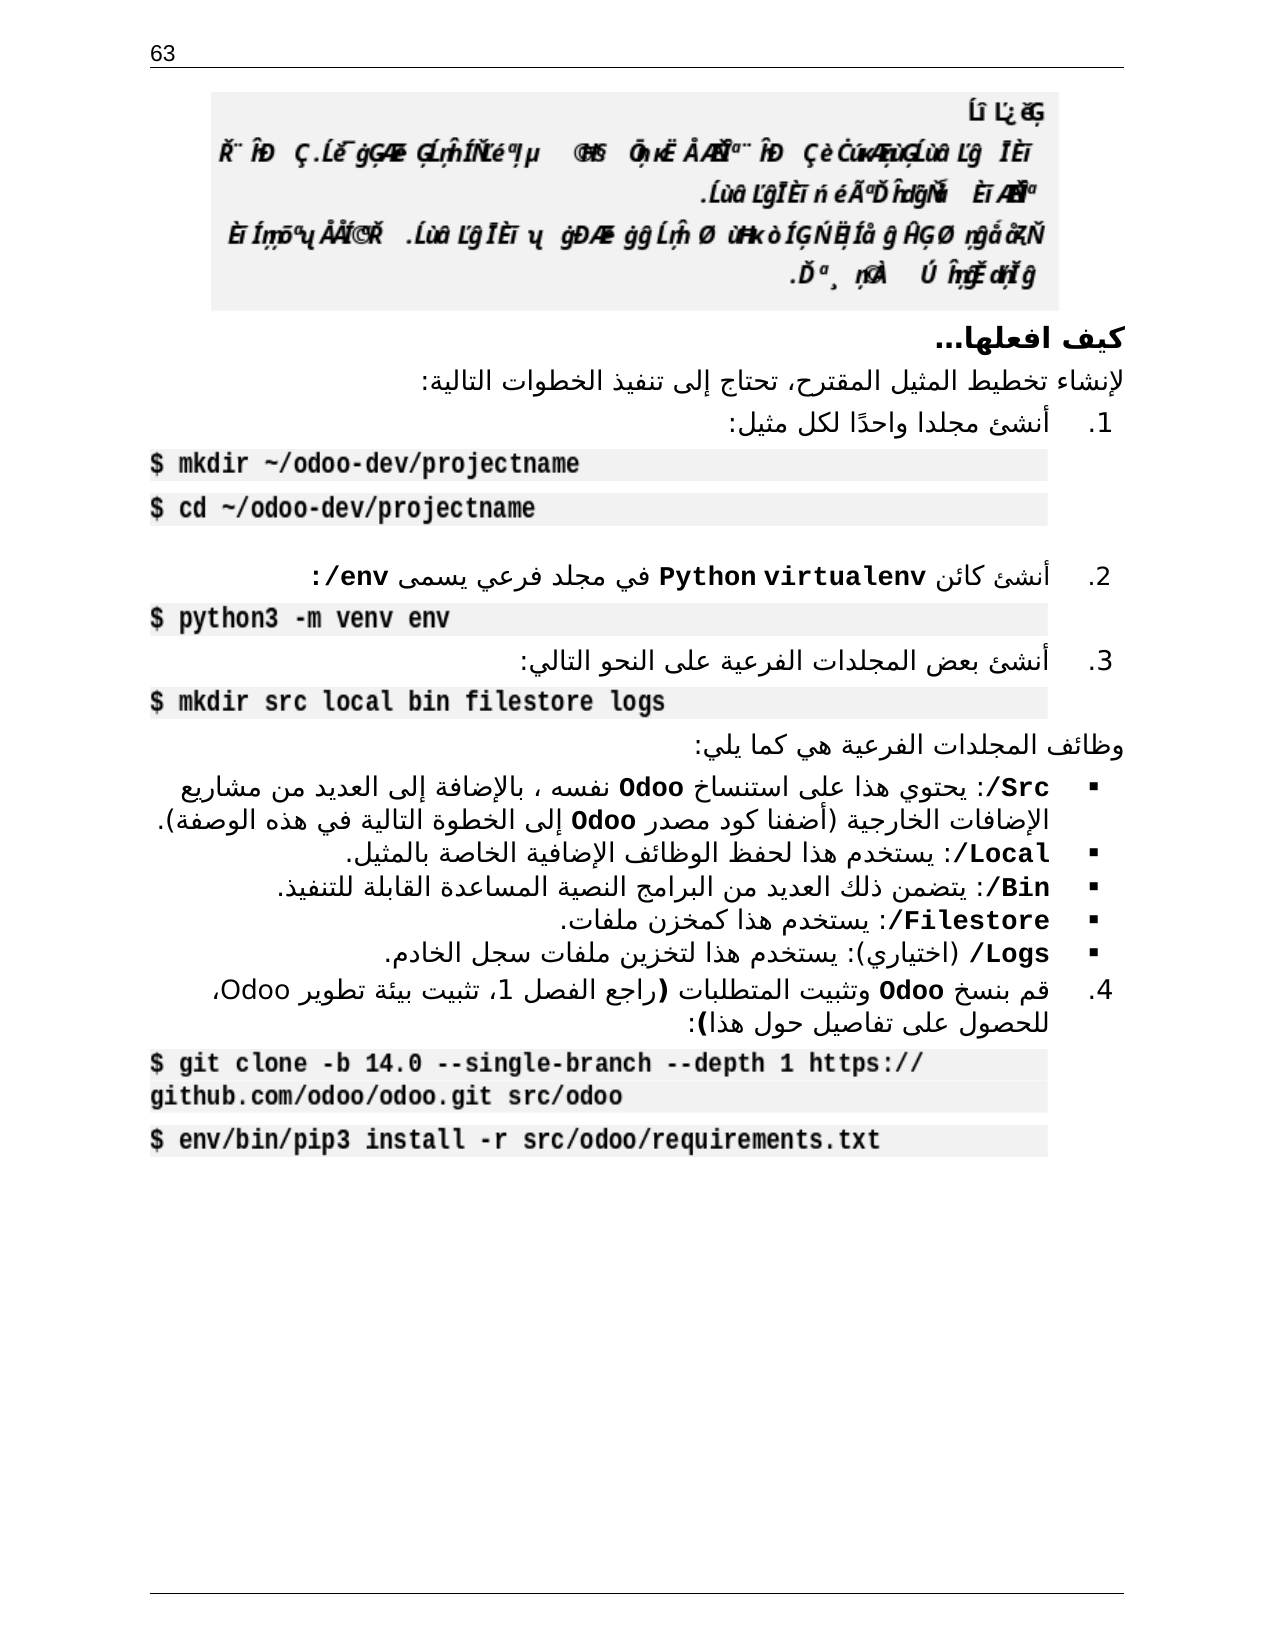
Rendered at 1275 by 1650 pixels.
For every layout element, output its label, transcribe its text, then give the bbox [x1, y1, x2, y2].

list أنشئ بعض المجلدات الفرعية على النحو التالي: [150, 646, 1087, 677]
text لإنشاء تخطيط المثيل المقترح، تحتاج إلى تنفيذ الخطوات التالية: [150, 366, 1125, 397]
list Local/: يستخدم هذا لحفظ الوظائف الإضافية الخاصة بالمثيل. [150, 838, 1087, 871]
text كيف افعلها… [150, 321, 1125, 355]
list Src/: يحتوي هذا على استنساخ Odoo نفسه ، بالإضافة إلى العديد من مشاريع الإضافات الخارجية (أضفنا كود مصدر Odoo إلى الخطوة التالية في هذه الوصفة). [150, 771, 1087, 838]
list Filestore/: يستخدم هذا كمخزن ملفات. [150, 904, 1087, 937]
list أنشئ مجلدا واحدًا لكل مثيل: [150, 407, 1087, 439]
list قم بنسخ Odoo وتثبيت المتطلبات (راجع الفصل 1، تثبيت بيئة تطوير Odoo، للحصول على تفاصيل حول هذا): [150, 971, 1087, 1039]
list أنشئ كائن Python virtualenv في مجلد فرعي يسمى env/: [150, 556, 1087, 593]
text وظائف المجلدات الفرعية هي كما يلي: [150, 729, 1125, 761]
list Bin/: يتضمن ذلك العديد من البرامج النصية المساعدة القابلة للتنفيذ. [150, 871, 1087, 904]
list Logs/ (اختياري): يستخدم هذا لتخزين ملفات سجل الخادم. [150, 937, 1087, 971]
